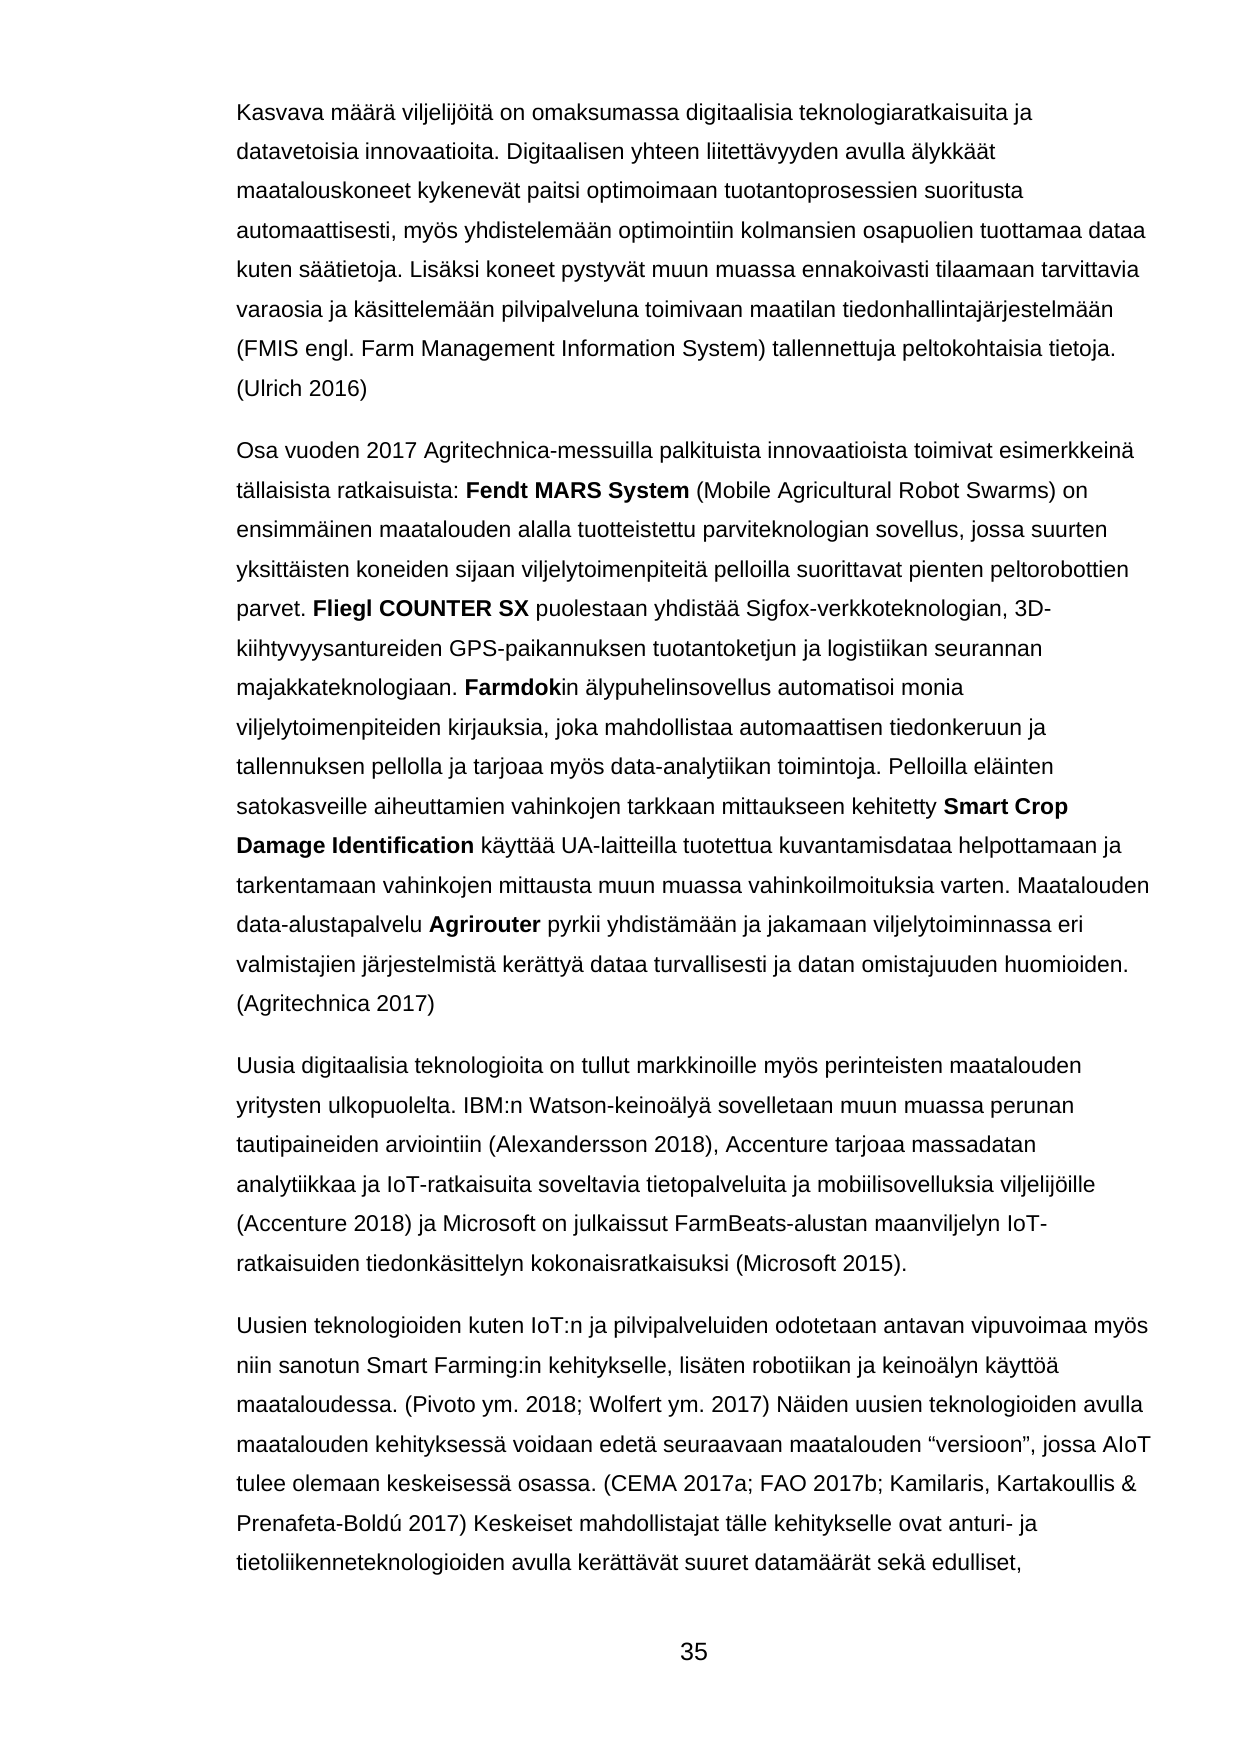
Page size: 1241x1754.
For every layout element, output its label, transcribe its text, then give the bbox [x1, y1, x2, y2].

text Uusia digitaalisia teknologioita on tullut markkinoille myös perinteisten maatalouden yritysten ulkopuolelta. IBM:n Watson-keinoälyä sovelletaan muun muassa perunan tautipaineiden arviointiin (Alexandersson 2018), Accenture tarjoaa massadatan analytiikkaa ja IoT-ratkaisuita soveltavia tietopalveluita ja mobiilisovelluksia viljelijöille (Accenture 2018) ja Microsoft on julkaissut FarmBeats-alustan maanviljelyn IoT-ratkaisuiden tiedonkäsittelyn kokonaisratkaisuksi (Microsoft 2015). [236, 1052, 1152, 1276]
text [236, 1312, 1152, 1575]
text Kasvava määrä viljelijöitä on omaksumassa digitaalisia teknologiaratkaisuita ja datavetoisia innovaatioita. Digitaalisen yhteen liitettävyyden avulla älykkäät maatalouskoneet kykenevät paitsi optimoimaan tuotantoprosessien suoritusta automaattisesti, myös yhdistelemään optimointiin kolmansien osapuolien tuottamaa dataa kuten säätietoja. Lisäksi koneet pystyvät muun muassa ennakoivasti tilaamaan tarvittavia varaosia ja käsittelemään pilvipalveluna toimivaan maatilan tiedonhallintajärjestelmään (FMIS engl. Farm Management Information System) tallennettuja peltokohtaisia tietoja. (Ulrich 2016) [236, 98, 1152, 401]
text Osa vuoden 2017 Agritechnica-messuilla palkituista innovaatioista toimivat esimerkkeinä tällaisista ratkaisuista: Fendt MARS System (Mobile Agricultural Robot Swarms) on ensimmäinen maatalouden alalla tuotteistettu parviteknologian sovellus, jossa suurten yksittäisten koneiden sijaan viljelytoimenpiteitä pelloilla suorittavat pienten peltorobottien parvet. Fliegl COUNTER SX puolestaan yhdistää Sigfox-verkkoteknologian, 3D-kiihtyvyysantureiden GPS-paikannuksen tuotantoketjun ja logistiikan seurannan majakkateknologiaan. Farmdokin älypuhelinsovellus automatisoi monia viljelytoimenpiteiden kirjauksia, joka mahdollistaa automaattisen tiedonkeruun ja tallennuksen pellolla ja tarjoaa myös data-analytiikan toimintoja. Pelloilla eläinten satokasveille aiheuttamien vahinkojen tarkkaan mittaukseen kehitetty Smart Crop Damage Identification käyttää UA-laitteilla tuotettua kuvantamisdataa helpottamaan ja tarkentamaan vahinkojen mittausta muun muassa vahinkoilmoituksia varten. Maatalouden data-alustapalvelu Agrirouter pyrkii yhdistämään ja jakamaan viljelytoiminnassa eri valmistajien järjestelmistä kerättyä dataa turvallisesti ja datan omistajuuden huomioiden. (Agritechnica 2017) [236, 437, 1152, 1016]
